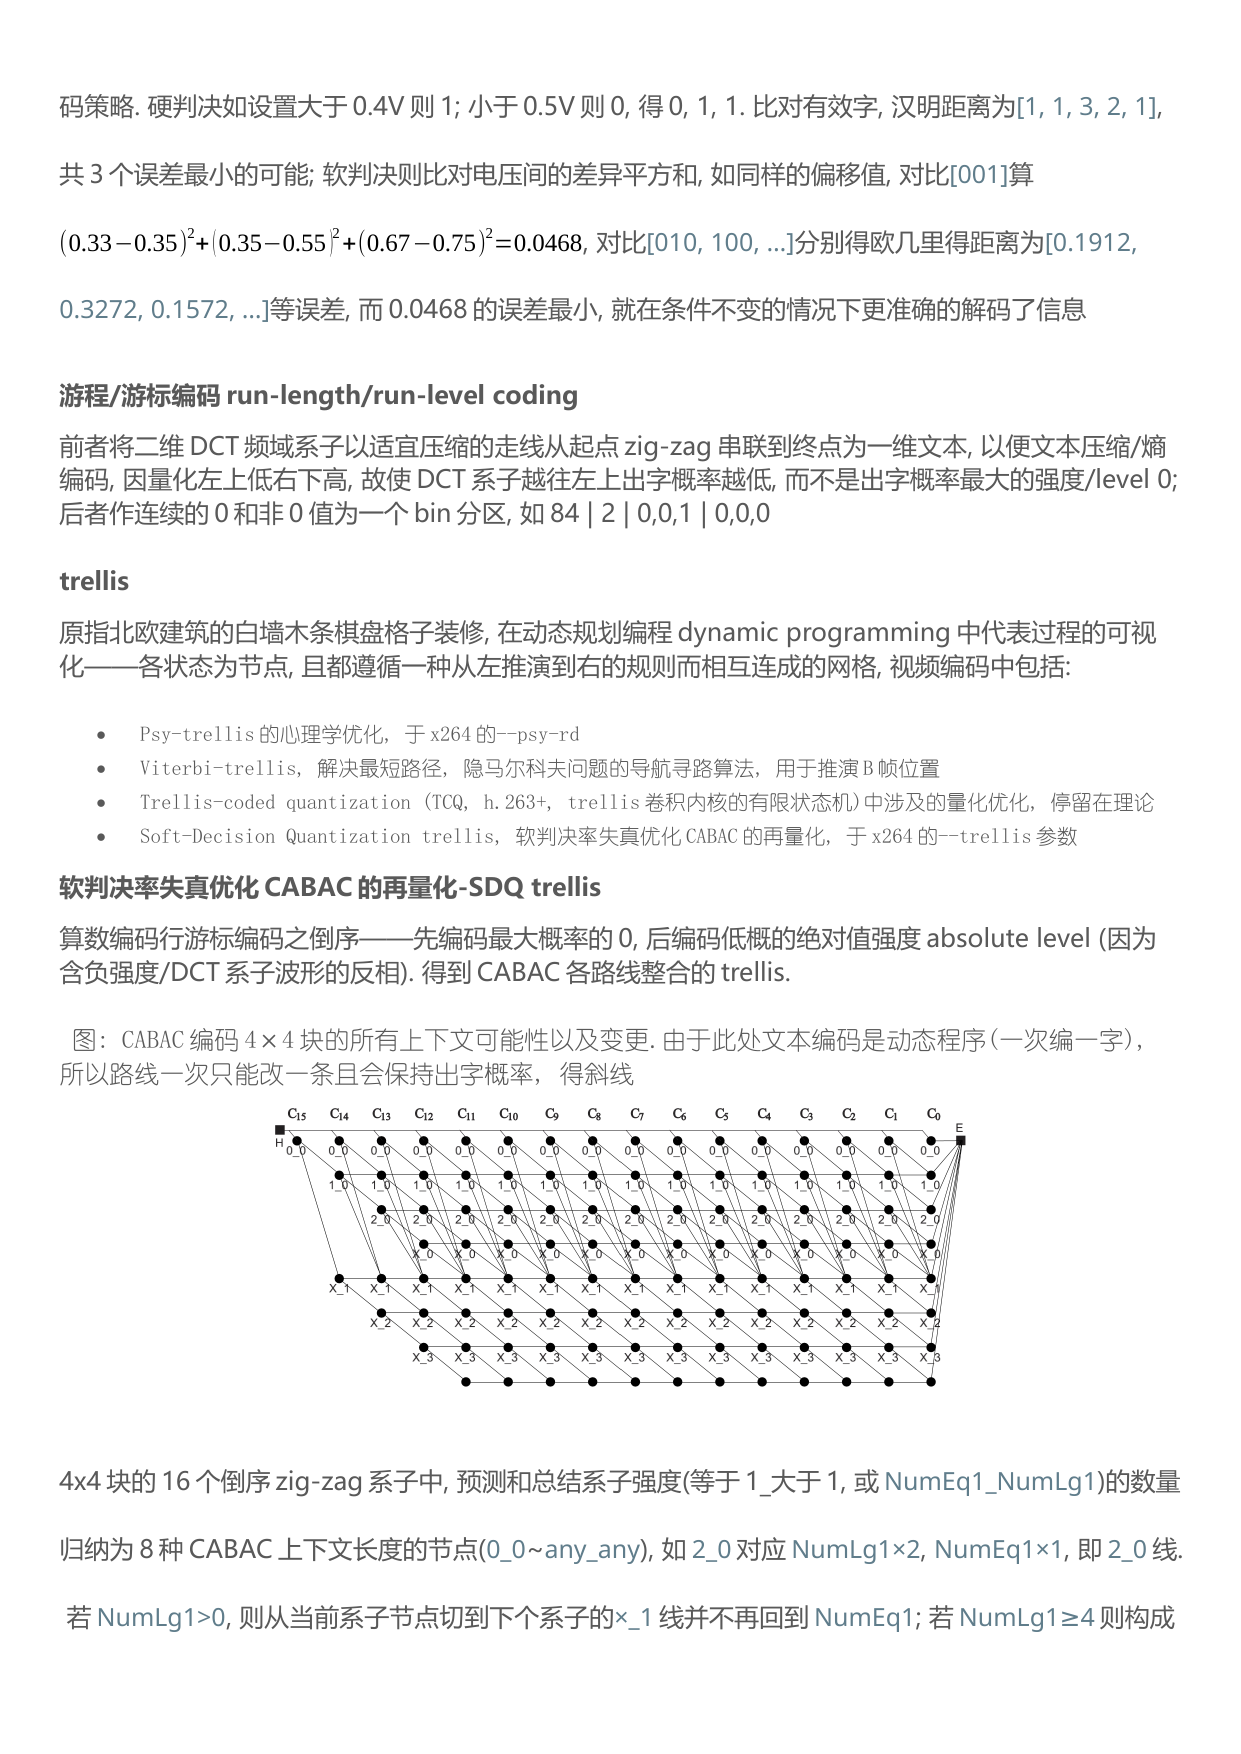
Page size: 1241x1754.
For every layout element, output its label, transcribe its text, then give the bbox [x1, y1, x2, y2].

text 前者将二维DCT频域系子以适宜压缩的走线从起点zig-zag串联到终点为一维文本, 以便文本压缩/熵编码, 因量化左上低右下高, 故使DCT系子越往左上出字概率越低, 而不是出字概率最大的强度/level 0; 后者作连续的0和非0值为一个bin分区, 如84 | 2 | 0,0,1 | 0,0,0 [59, 428, 1181, 530]
text Trellis-coded quantization (TCQ, h.263+, trellis卷积内核的有限状态机)中涉及的量化优化, 停留在理论 [96, 785, 1181, 819]
text 图: CABAC编码4×4块的所有上下文可能性以及变更. 由于此处文本编码是动态程序(一次编一字), 所以路线一次只能改一条且会保持出字概率, 得斜线 [59, 1022, 1181, 1090]
subtitle trellis [59, 564, 1181, 598]
text 原指北欧建筑的白墙木条棋盘格子装修, 在动态规划编程dynamic programming中代表过程的可视化——各状态为节点, 且都遵循一种从左推演到右的规则而相互连成的网格, 视频编码中包括: [59, 615, 1181, 683]
text Soft-Decision Quantization trellis, 软判决率失真优化CABAC的再量化, 于x264的--trellis参数 [96, 819, 1181, 853]
subtitle 软判决率失真优化CABAC的再量化-SDQ trellis [59, 869, 1181, 903]
picture [274, 1107, 966, 1387]
text 算数编码行游标编码之倒序——先编码最大概率的0, 后编码低概的绝对值强度absolute level (因为含负强度/DCT系子波形的反相). 得到CABAC各路线整合的trellis. [59, 921, 1181, 988]
text Psy-trellis的心理学优化, 于x264的--psy-rd [96, 717, 1181, 751]
subtitle 游程/游标编码run-length/run-level coding [59, 377, 1181, 411]
text Viterbi-trellis, 解决最短路径, 隐马尔科夫问题的导航寻路算法, 用于推演B帧位置 [96, 751, 1181, 785]
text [59, 1447, 1181, 1651]
